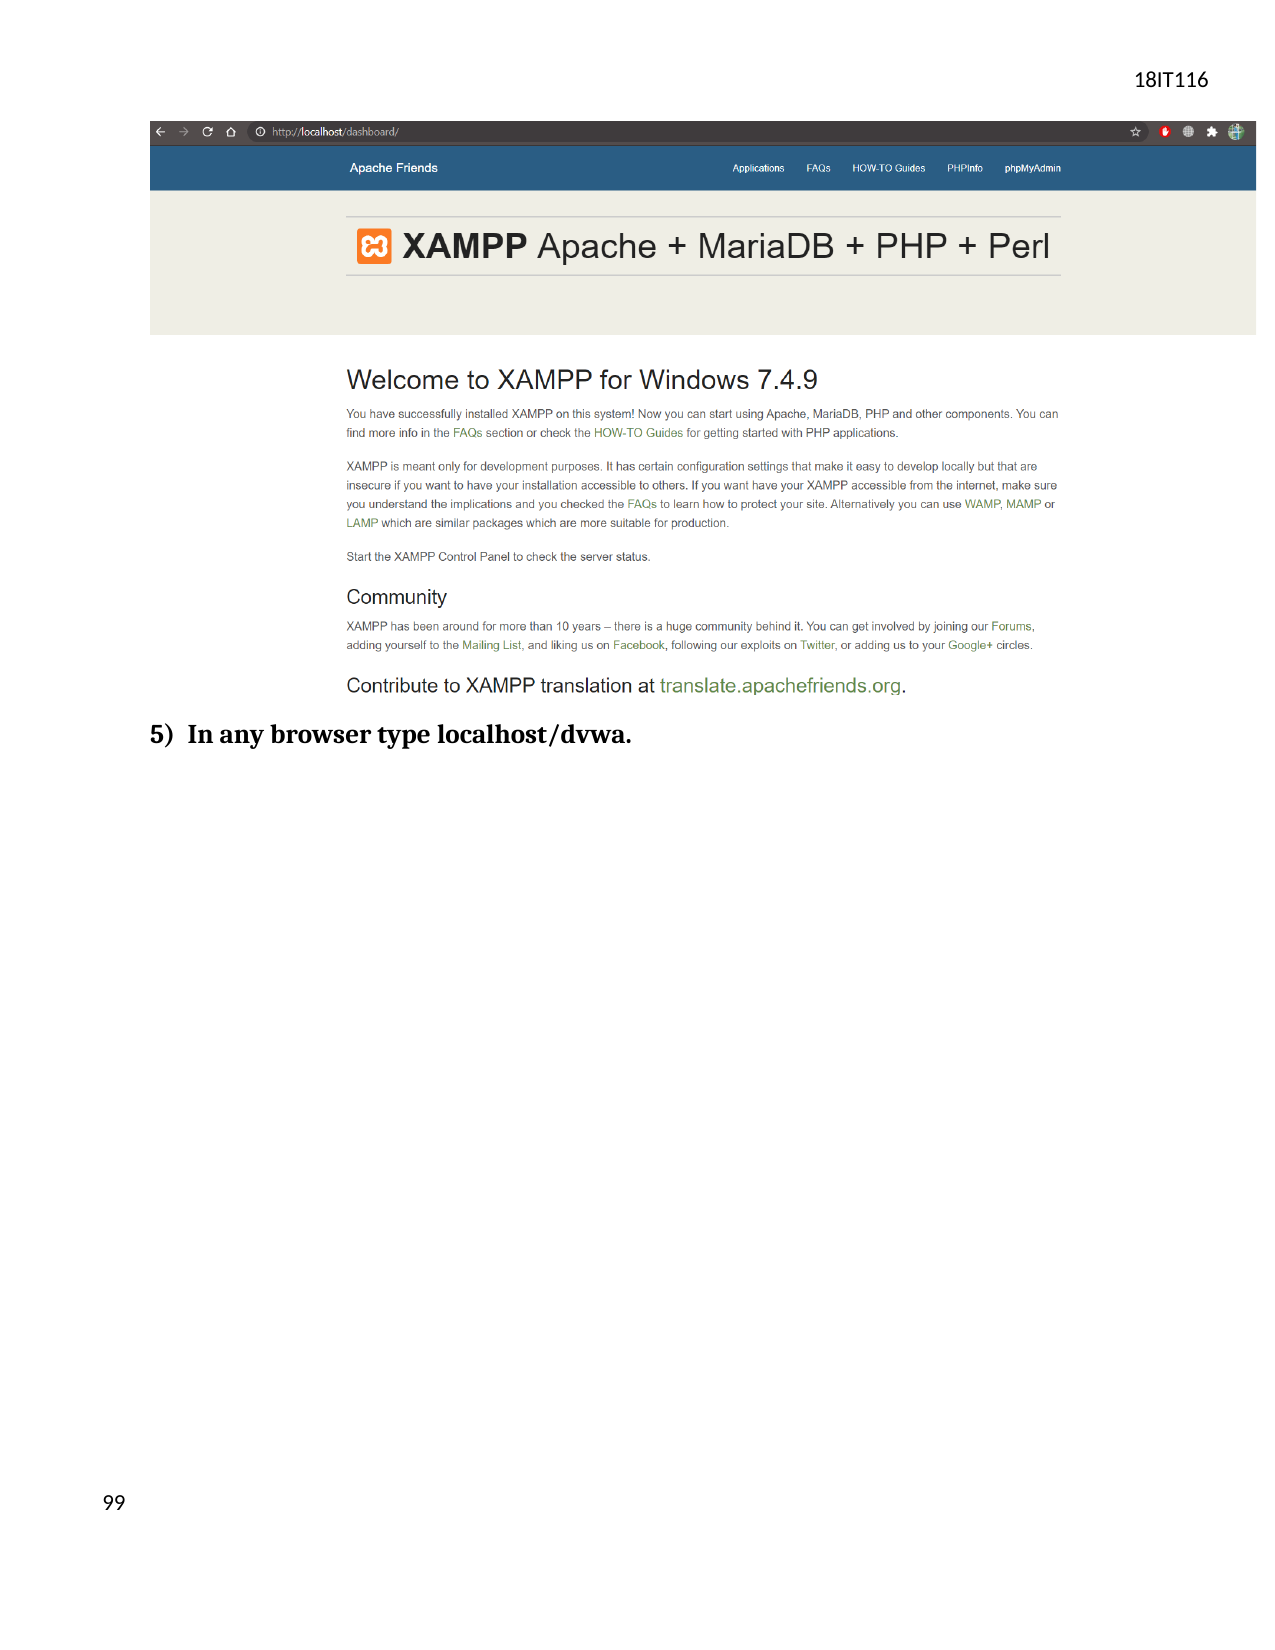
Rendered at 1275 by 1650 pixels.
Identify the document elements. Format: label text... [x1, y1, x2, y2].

picture [150, 121, 1257, 695]
list In any browser type localhost/dvwa. [150, 719, 1208, 750]
